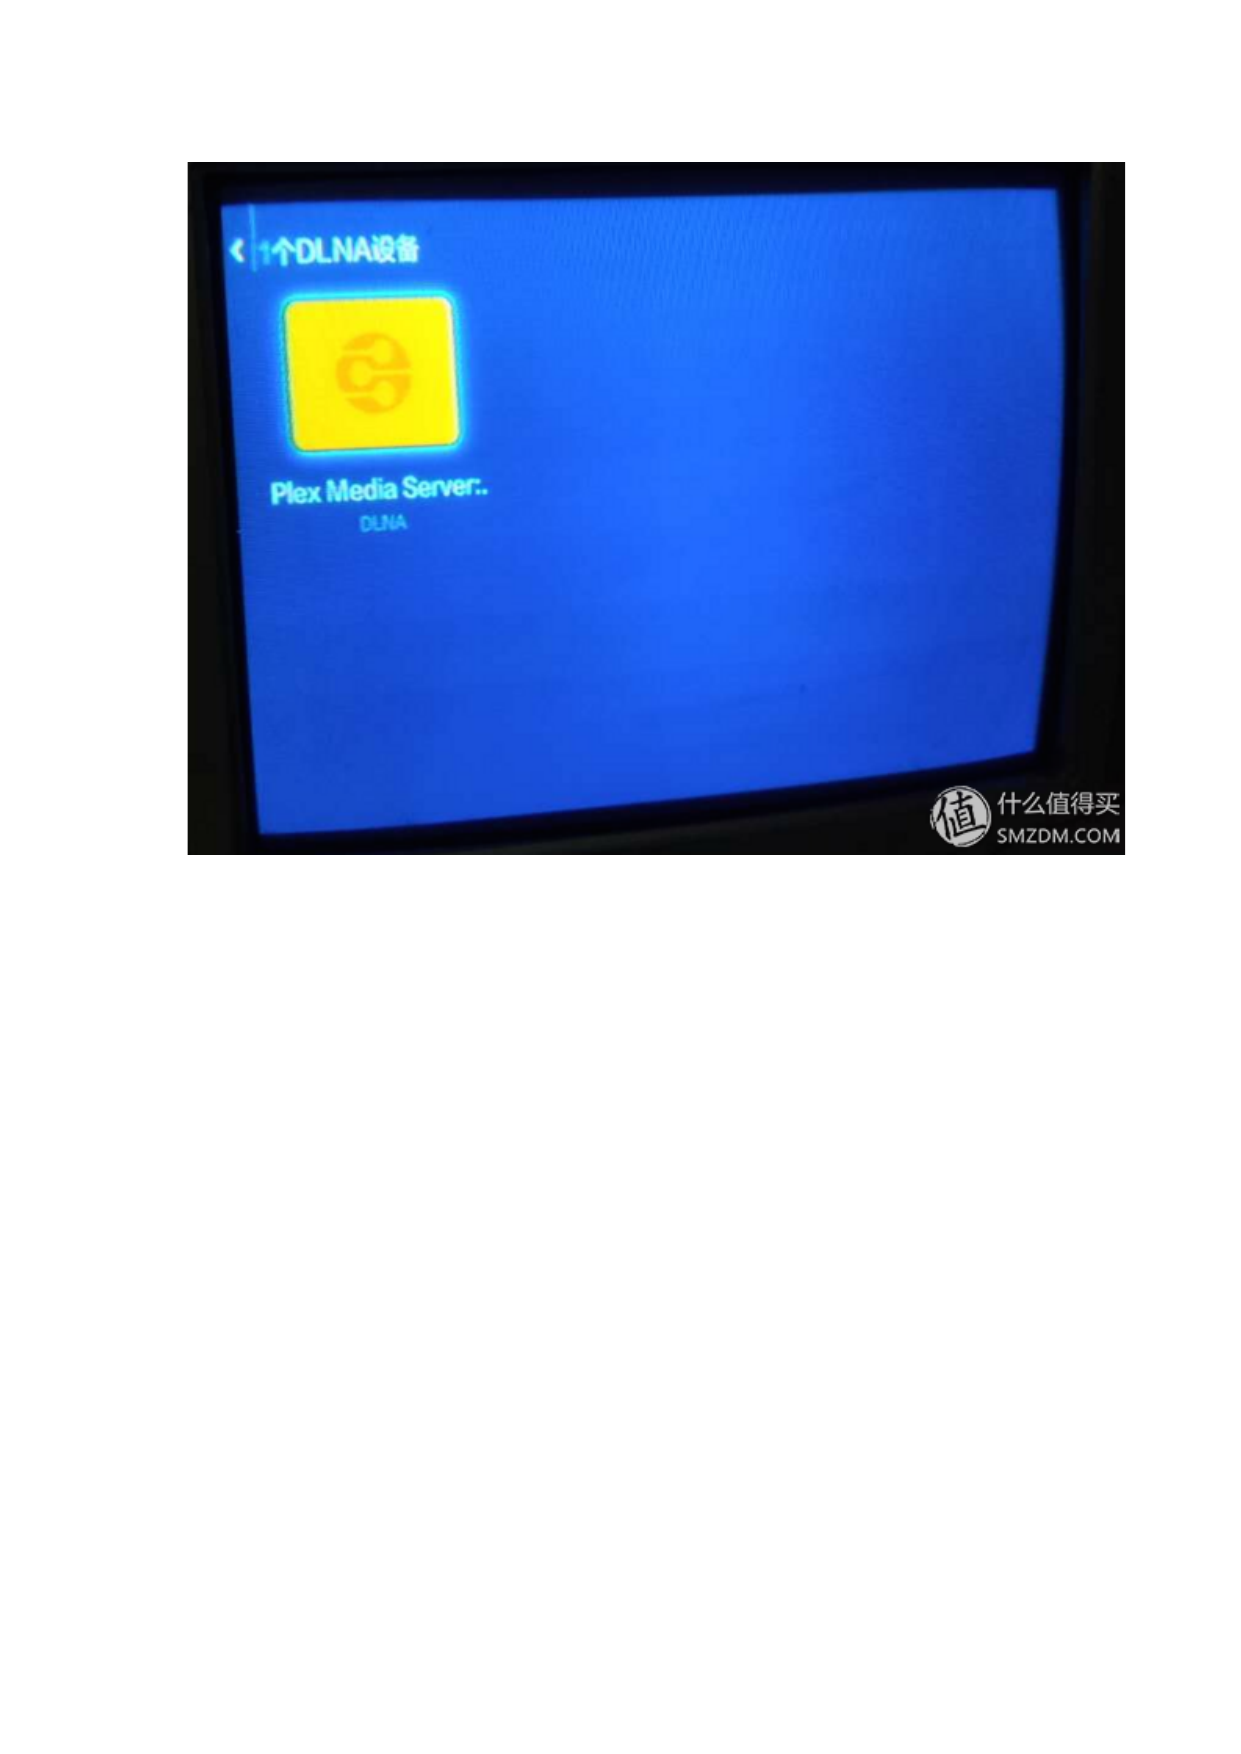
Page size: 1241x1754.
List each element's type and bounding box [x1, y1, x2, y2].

picture [187, 162, 1125, 855]
